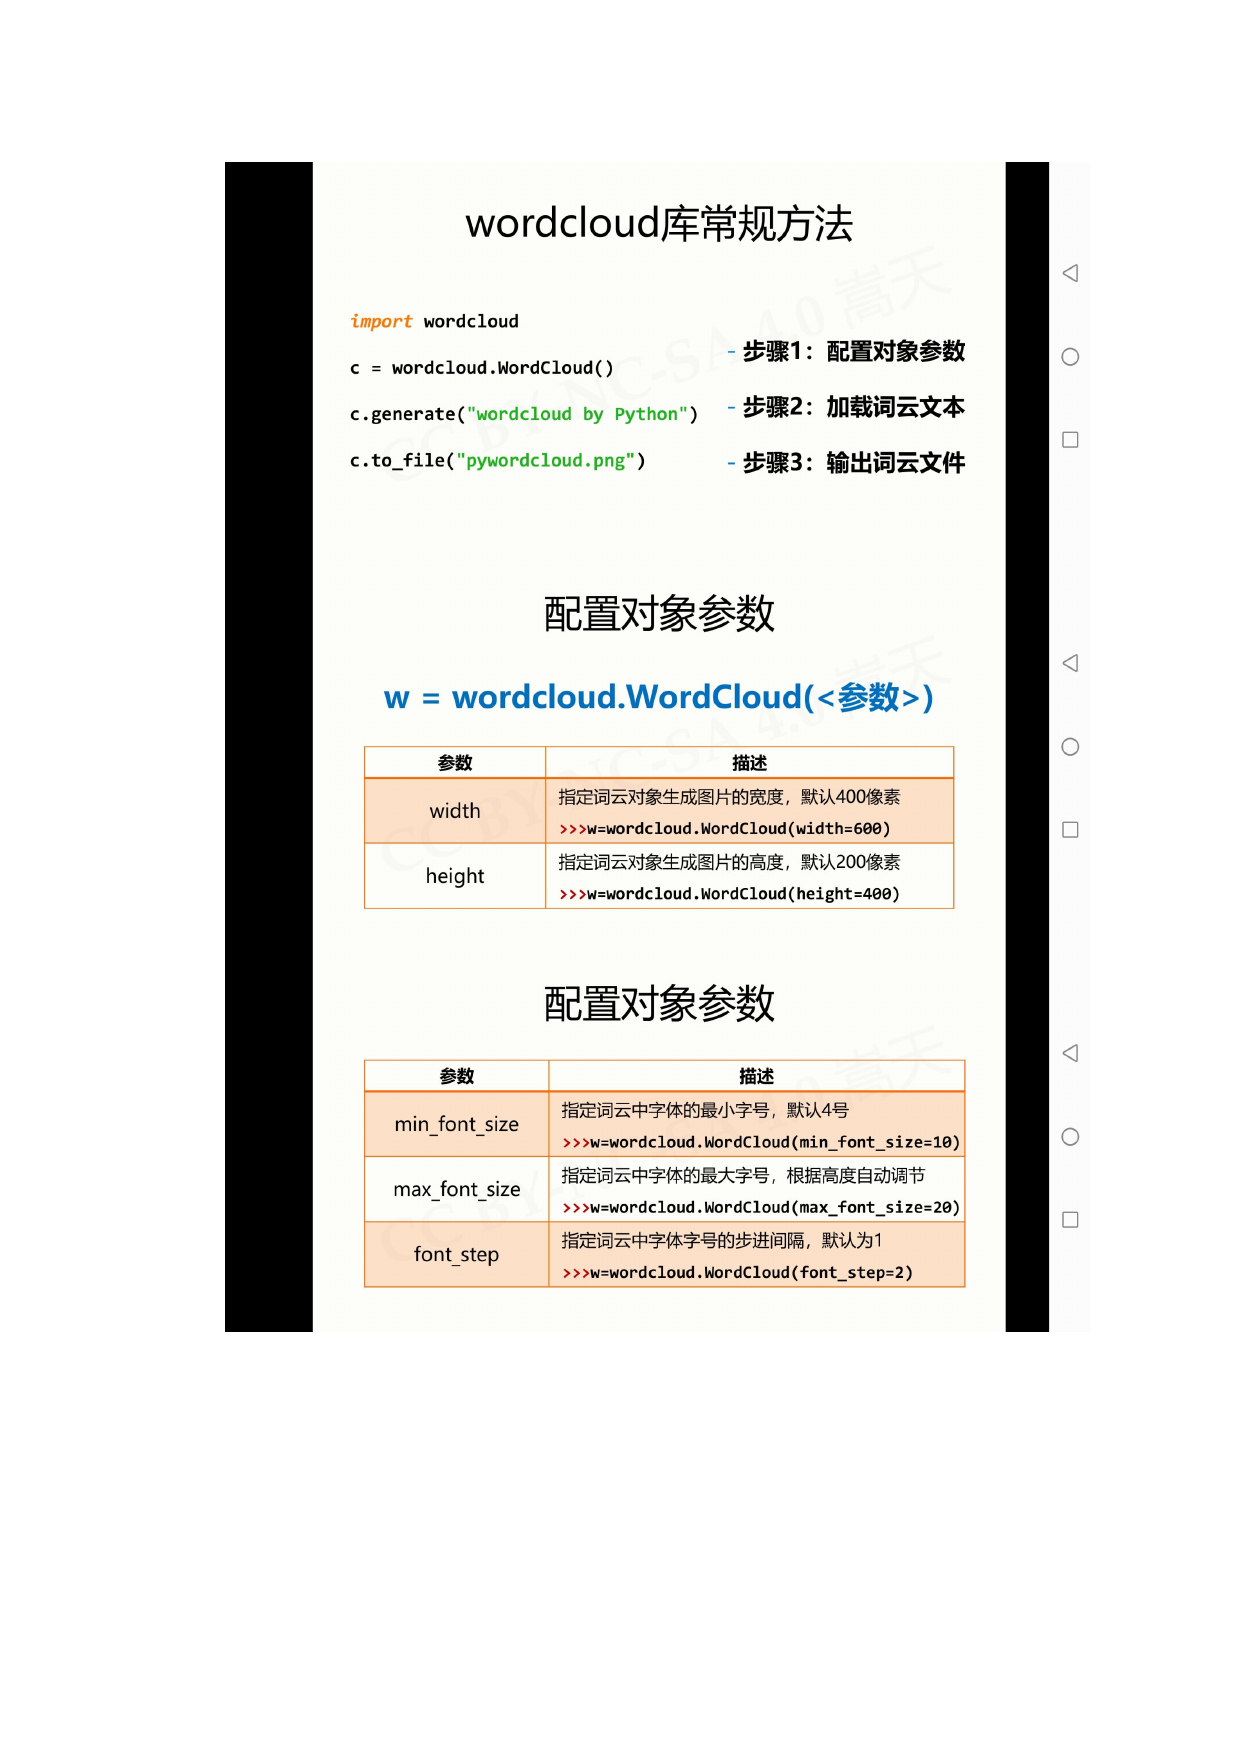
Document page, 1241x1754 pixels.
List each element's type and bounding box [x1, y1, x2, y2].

picture [225, 162, 1091, 1332]
